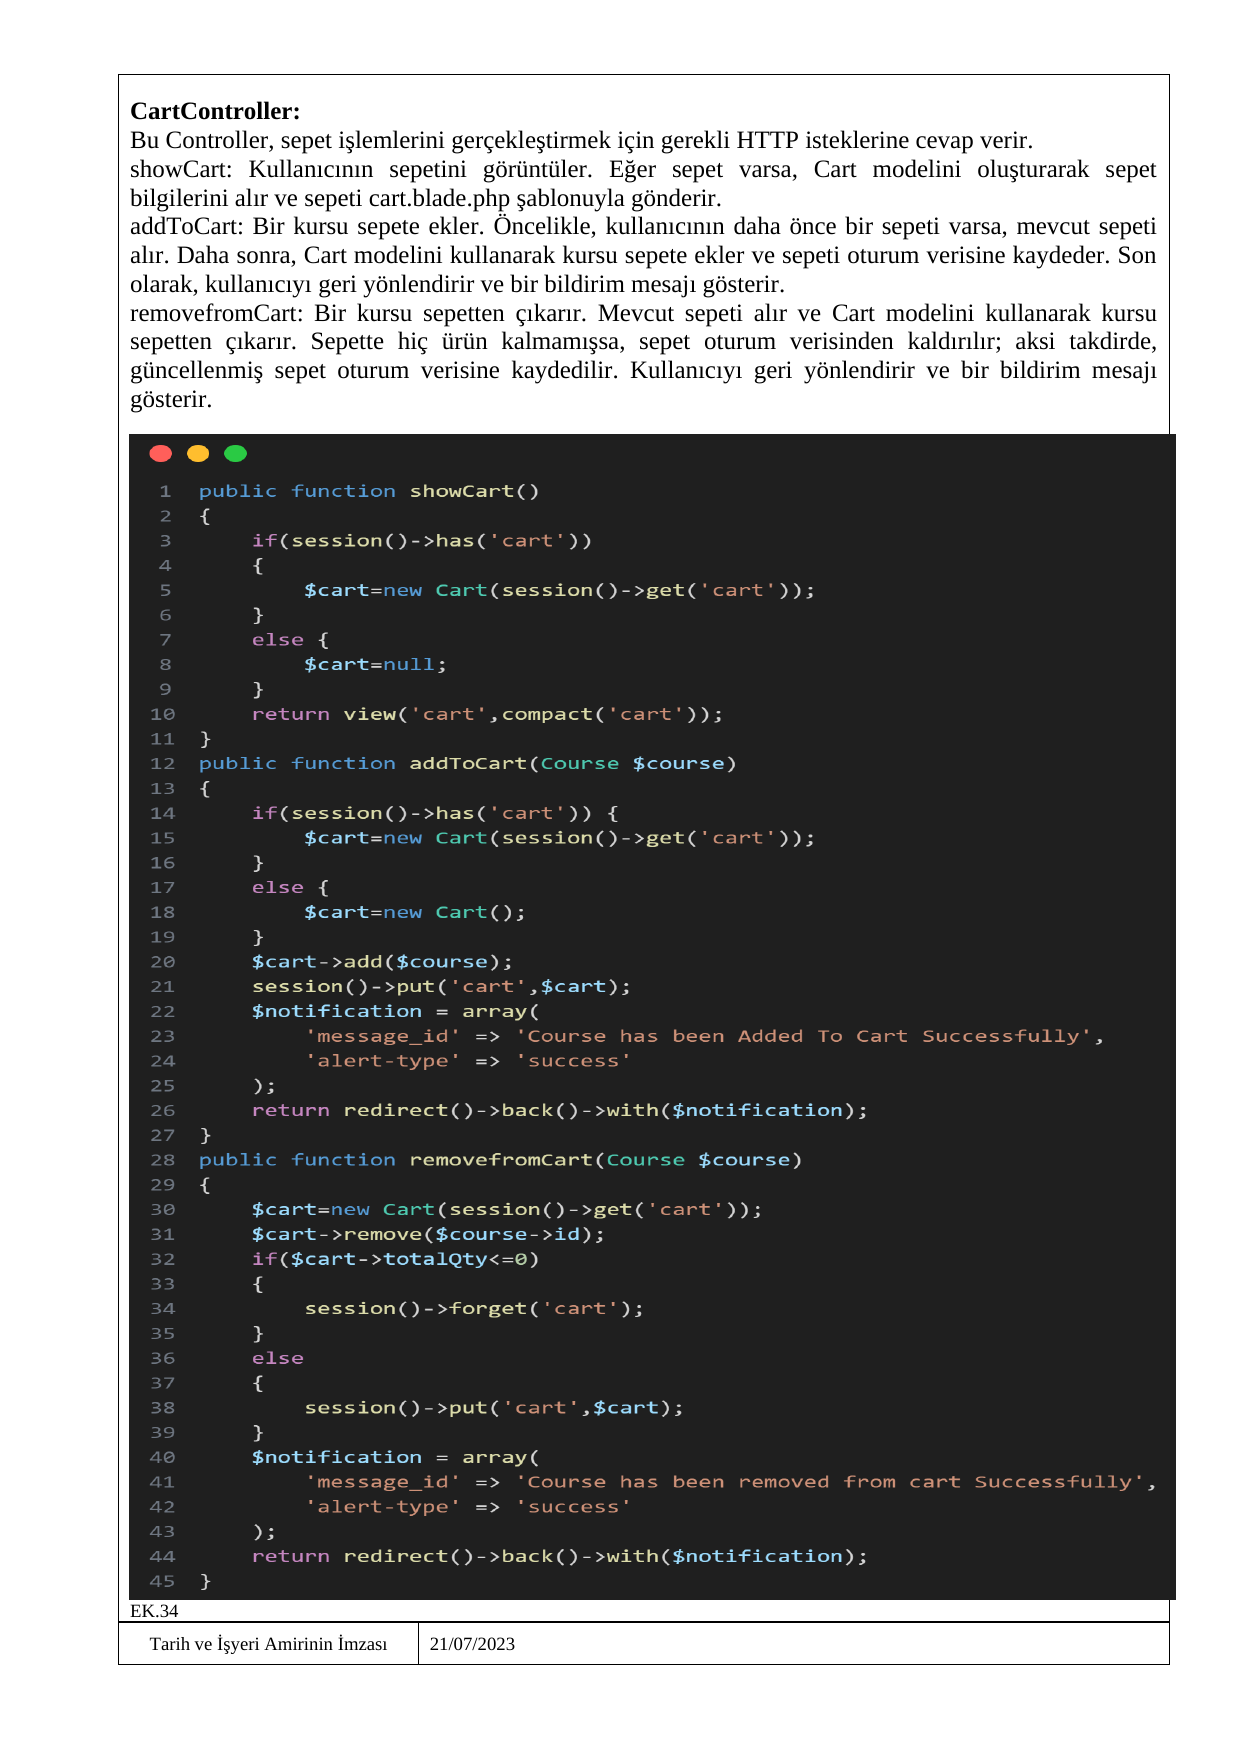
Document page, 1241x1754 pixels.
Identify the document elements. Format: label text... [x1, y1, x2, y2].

table_header CartController: Bu Controller, sepet işlemlerini gerçekleştirmek için gerekli HTTP isteklerine cevap verir. showCart: Kullanıcının sepetini görüntüler. Eğer sepet varsa, Cart modelini oluşturarak sepet bilgilerini alır ve sepeti cart.blade.php şablonuyla gönderir. addToCart: Bir kursu sepete ekler. Öncelikle, kullanıcının daha önce bir sepeti varsa, mevcut sepeti alır. Daha sonra, Cart modelini kullanarak kursu sepete ekler ve sepeti oturum verisine kaydeder. Son olarak, kullanıcıyı geri yönlendirir ve bir bildirim mesajı gösterir. removefromCart: Bir kursu sepetten çıkarır. Mevcut sepeti alır ve Cart modelini kullanarak kursu sepetten çıkarır. Sepette hiç ürün kalmamışsa, sepet oturum verisinden kaldırılır; aksi takdirde, güncellenmiş sepet oturum verisine kaydedilir. Kullanıcıyı geri yönlendirir ve bir bildirim mesajı gösterir. EK.34 [119, 75, 1169, 1621]
table_cell 21/07/2023 [419, 1623, 1169, 1664]
table_cell Tarih ve İşyeri Amirinin İmzası [119, 1623, 418, 1664]
picture [129, 434, 1176, 1600]
